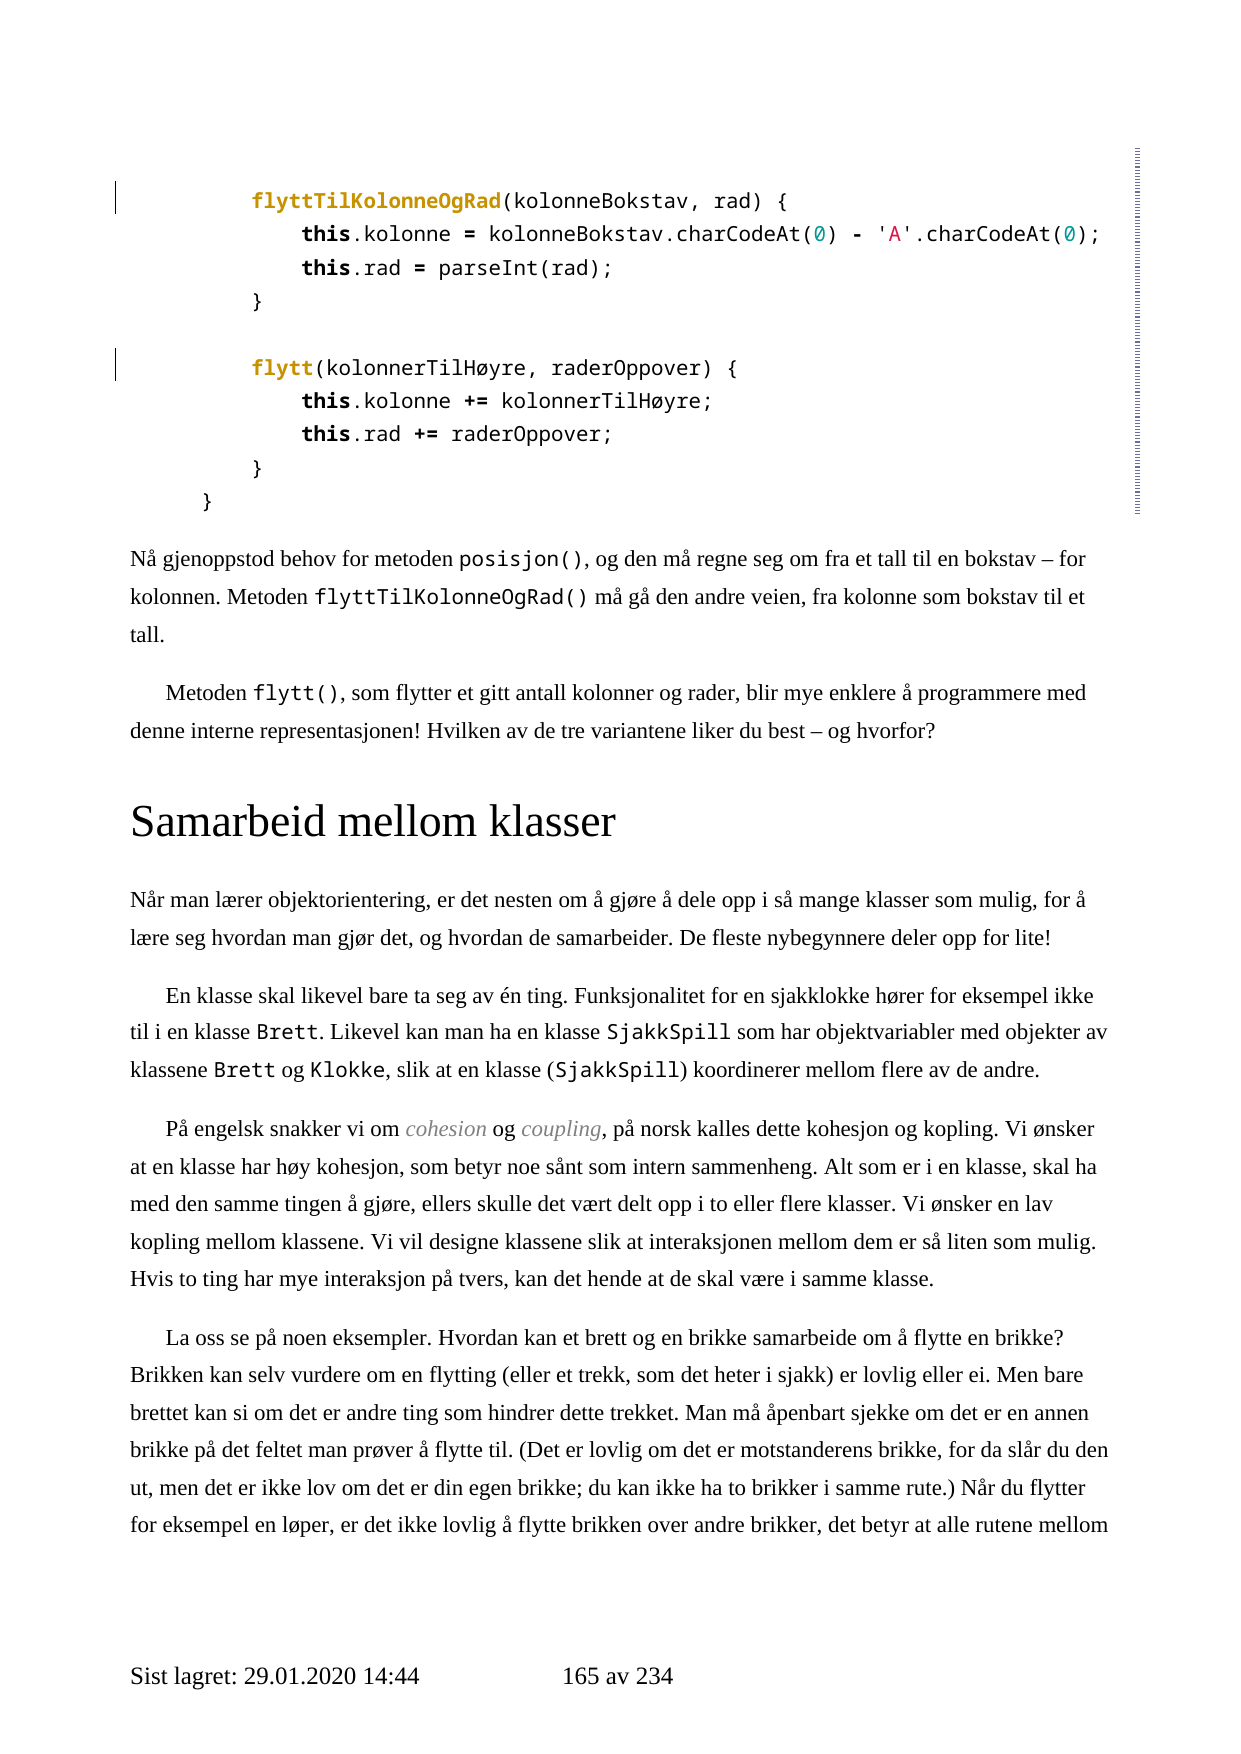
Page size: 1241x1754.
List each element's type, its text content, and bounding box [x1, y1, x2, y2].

text Samarbeid mellom klasser [130, 793, 1110, 846]
text Metoden flytt(), som flytter et gitt antall kolonner og rader, blir mye enklere å programmere med denne interne representasjonen! Hvilken av de tre variantene liker du best – og hvorfor? [130, 668, 1110, 743]
text En klasse skal likevel bare ta seg av én ting. Funksjonalitet for en sjakklokke hører for eksempel ikke til i en klasse Brett. Likevel kan man ha en klasse SjakkSpill som har objektvariabler med objekter av klassene Brett og Klokke, slik at en klasse (SjakkSpill) koordinerer mellom flere av de andre. [130, 971, 1110, 1083]
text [201, 148, 1140, 514]
text På engelsk snakker vi om cohesion og coupling, på norsk kalles dette kohesjon og kopling. Vi ønsker at en klasse har høy kohesjon, som betyr noe sånt som intern sammenheng. Alt som er i en klasse, skal ha med den samme tingen å gjøre, ellers skulle det vært delt opp i to eller flere klasser. Vi ønsker en lav kopling mellom klassene. Vi vil designe klassene slik at interaksjonen mellom dem er så liten som mulig. Hvis to ting har mye interaksjon på tvers, kan det hende at de skal være i samme klasse. [130, 1104, 1110, 1292]
text Nå gjenoppstod behov for metoden posisjon(), og den må regne seg om fra et tall til en bokstav – for kolonnen. Metoden flyttTilKolonneOgRad() må gå den andre veien, fra kolonne som bokstav til et tall. [130, 535, 1110, 648]
text Når man lærer objektorientering, er det nesten om å gjøre å dele opp i så mange klasser som mulig, for å lære seg hvordan man gjør det, og hvordan de samarbeider. De fleste nybegynnere deler opp for lite! [130, 875, 1110, 950]
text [130, 1312, 1110, 1537]
